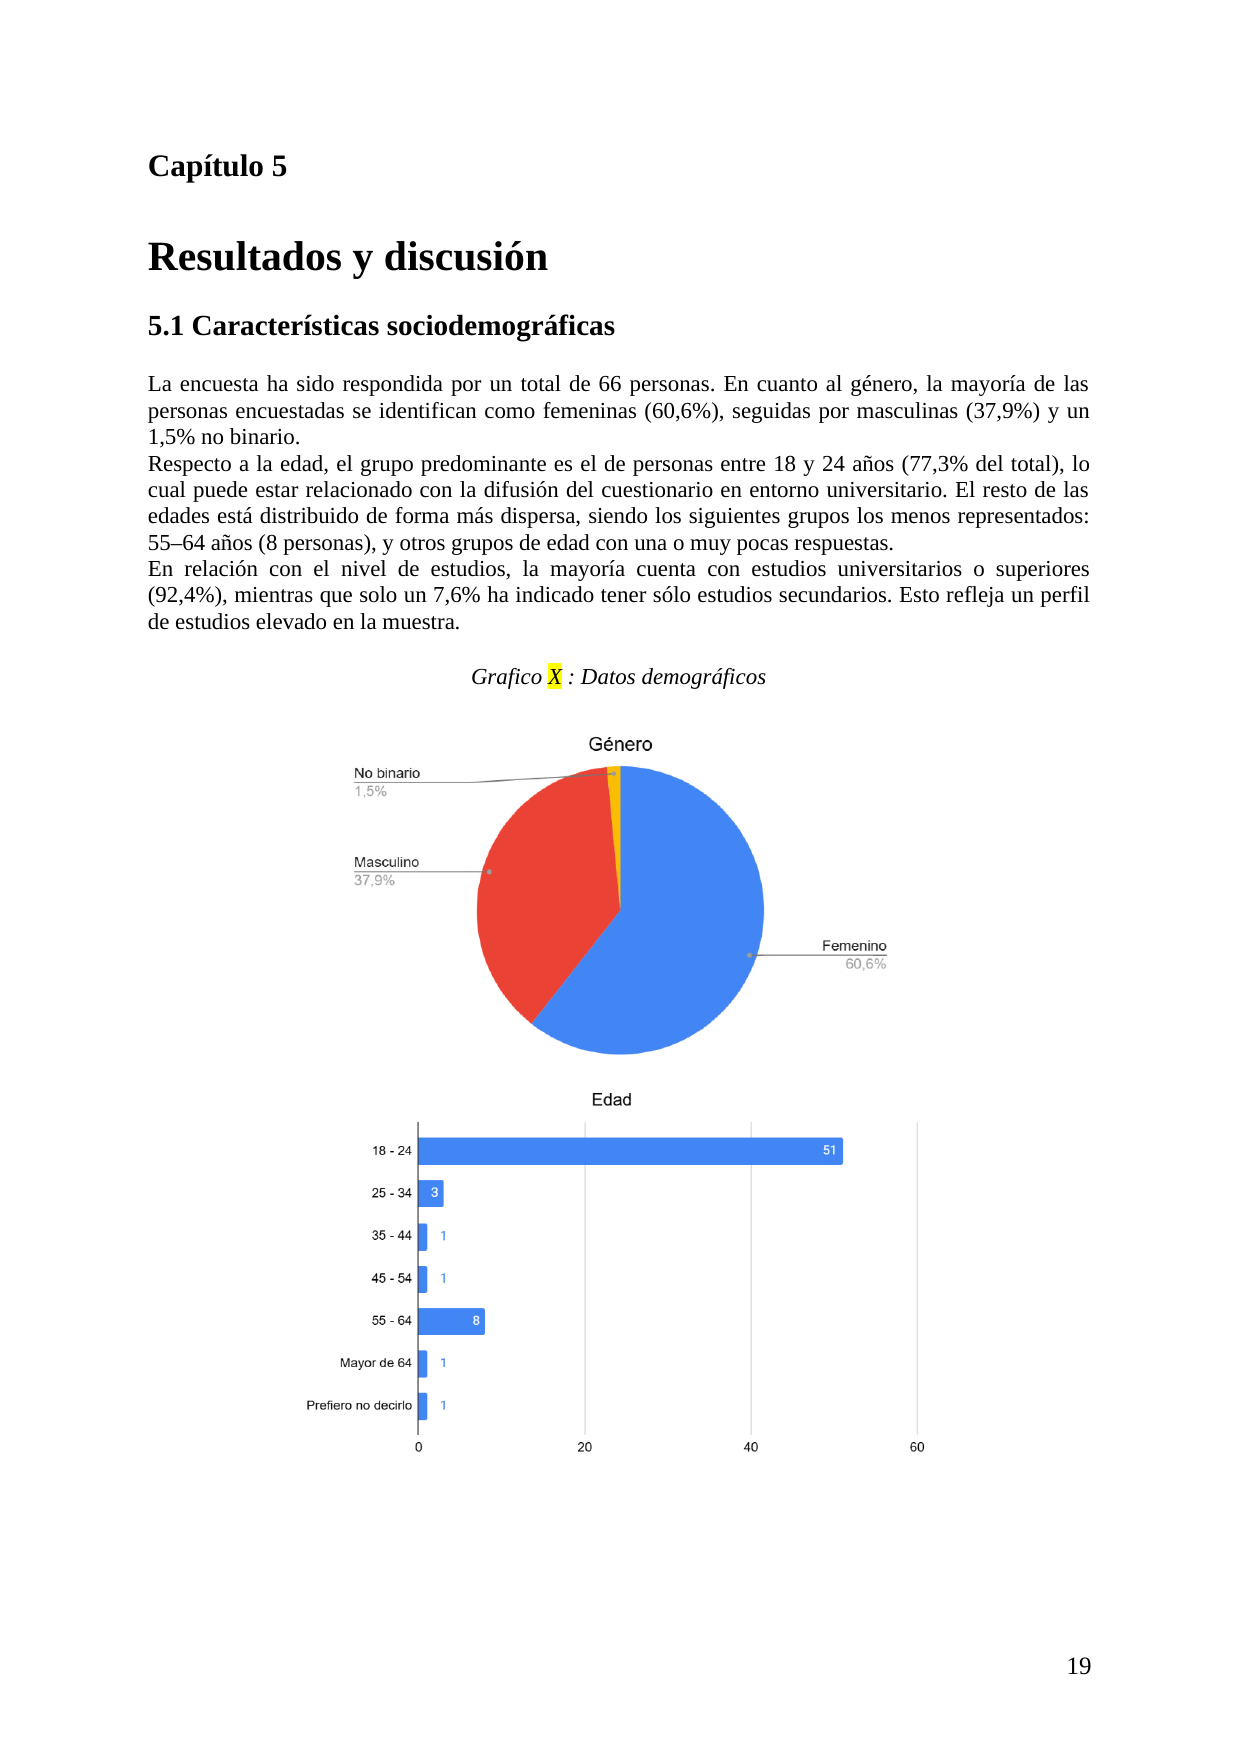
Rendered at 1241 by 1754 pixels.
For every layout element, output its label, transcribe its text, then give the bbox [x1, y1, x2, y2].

text Grafico X : Datos demográficos [562, 663, 1091, 689]
picture [302, 717, 937, 1474]
text Grafico X : Datos demográficos [148, 663, 548, 689]
subtitle Resultados y discusión [148, 232, 1091, 279]
subtitle 5.1 Características sociodemográficas [148, 308, 1091, 342]
text La encuesta ha sido respondida por un total de 66 personas. En cuanto al género, la mayoría de las personas encuestadas se identifican como femeninas (60,6%), seguidas por masculinas (37,9%) y un 1,5% no binario. [148, 371, 1091, 449]
text En relación con el nivel de estudios, la mayoría cuenta con estudios universitarios o superiores (92,4%), mientras que solo un 7,6% ha indicado tener sólo estudios secundarios. Esto refleja un perfil de estudios elevado en la muestra. [148, 555, 1091, 634]
text Respecto a la edad, el grupo predominante es el de personas entre 18 y 24 años (77,3% del total), lo cual puede estar relacionado con la difusión del cuestionario en entorno universitario. El resto de las edades está distribuido de forma más dispersa, siendo los siguientes grupos los menos representados: 55–64 años (8 personas), y otros grupos de edad con una o muy pocas respuestas. [148, 449, 1091, 555]
text Capítulo 5 [148, 148, 1091, 184]
